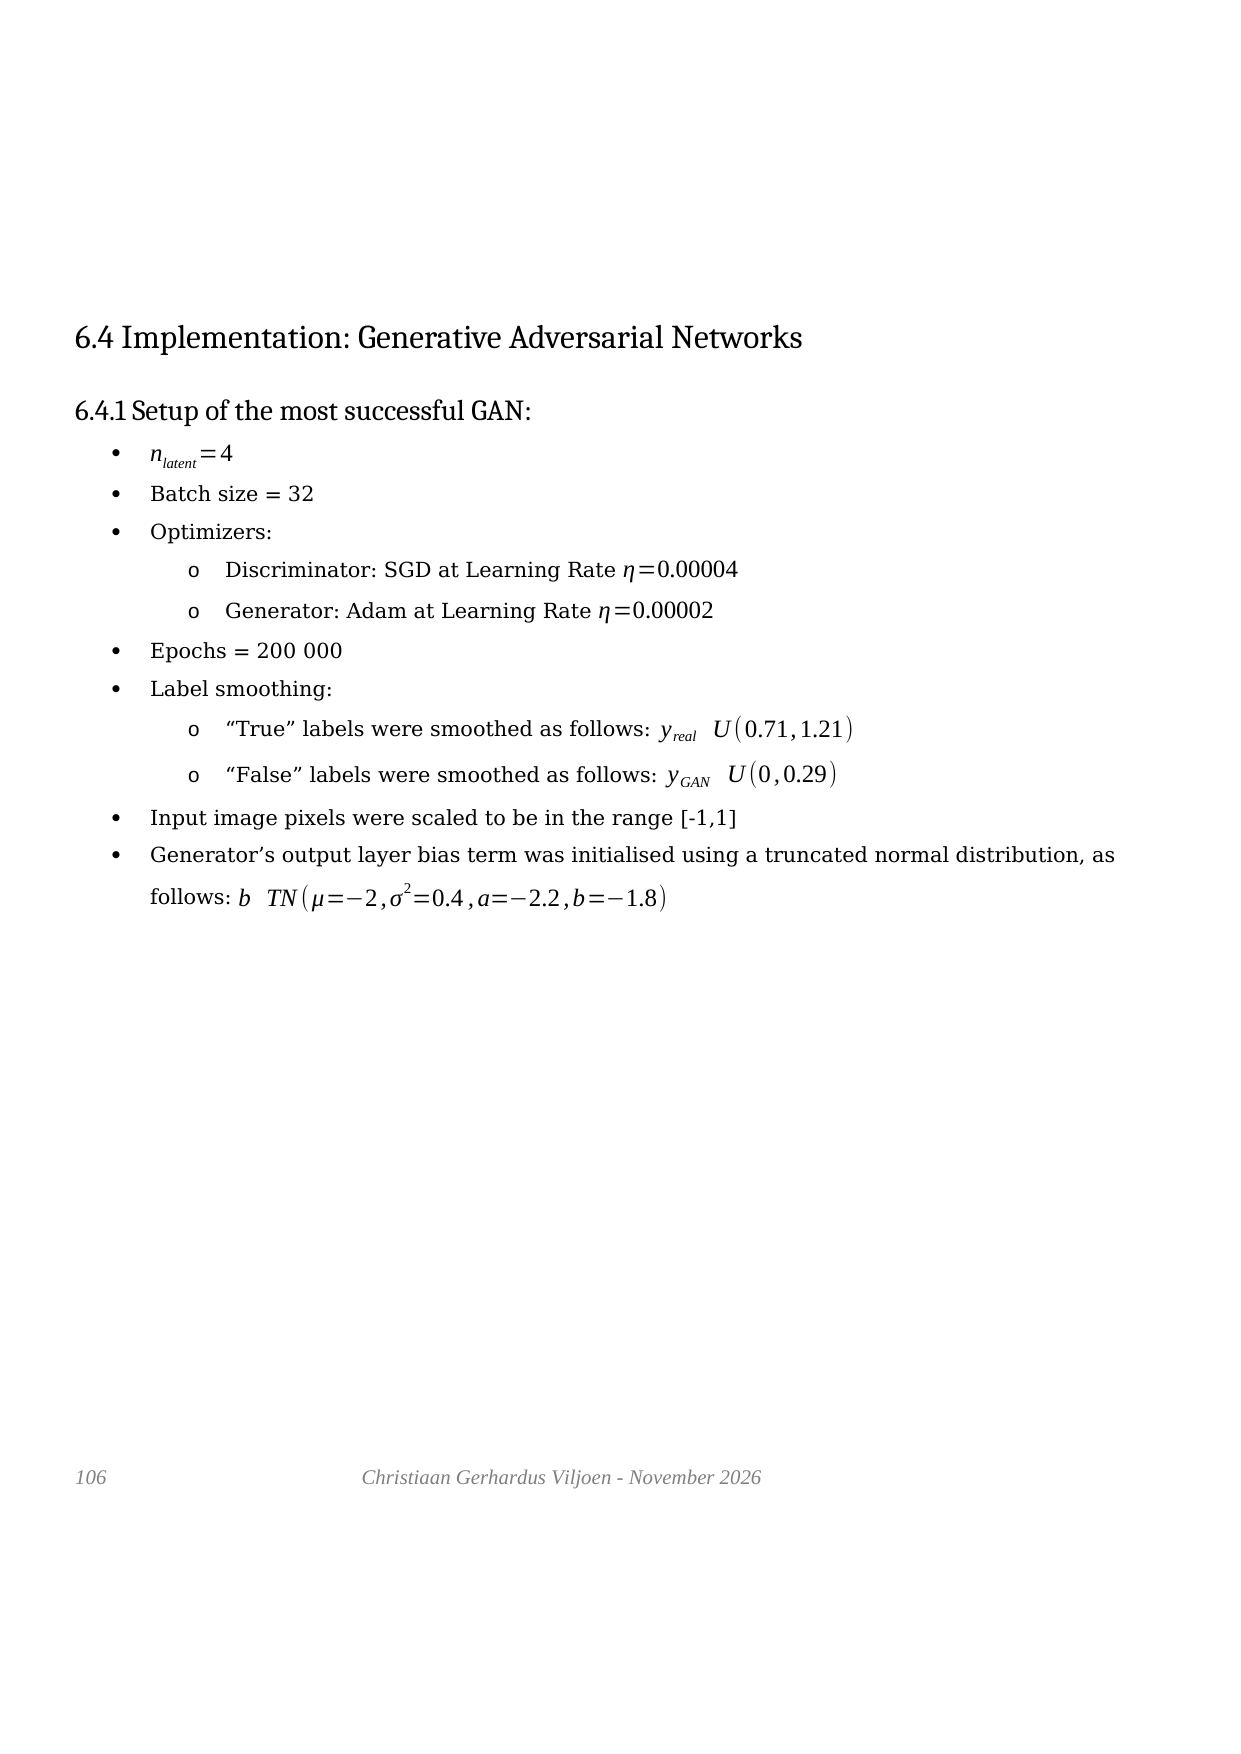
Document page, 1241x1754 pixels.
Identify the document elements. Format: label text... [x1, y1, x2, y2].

subtitle Implementation: Generative Adversarial Networks [75, 318, 1165, 357]
list Optimizers: [112, 518, 1165, 544]
list Generator: Adam at Learning Rate [187, 597, 1165, 625]
list Discriminator: SGD at Learning Rate [187, 556, 1165, 584]
list Epochs = 200 000 [112, 638, 1165, 663]
list “False” labels were smoothed as follows: [187, 759, 1165, 791]
subtitle Setup of the most successful GAN: [75, 394, 1165, 428]
list Generator’s output layer bias term was initialised using a truncated normal distribution, as follows: [112, 842, 1165, 912]
list “True” labels were smoothed as follows: [187, 713, 1165, 745]
list Batch size = 32 [112, 481, 1165, 506]
list Label smoothing: [112, 676, 1165, 701]
list Input image pixels were scaled to be in the range [-1,1] [112, 804, 1165, 829]
